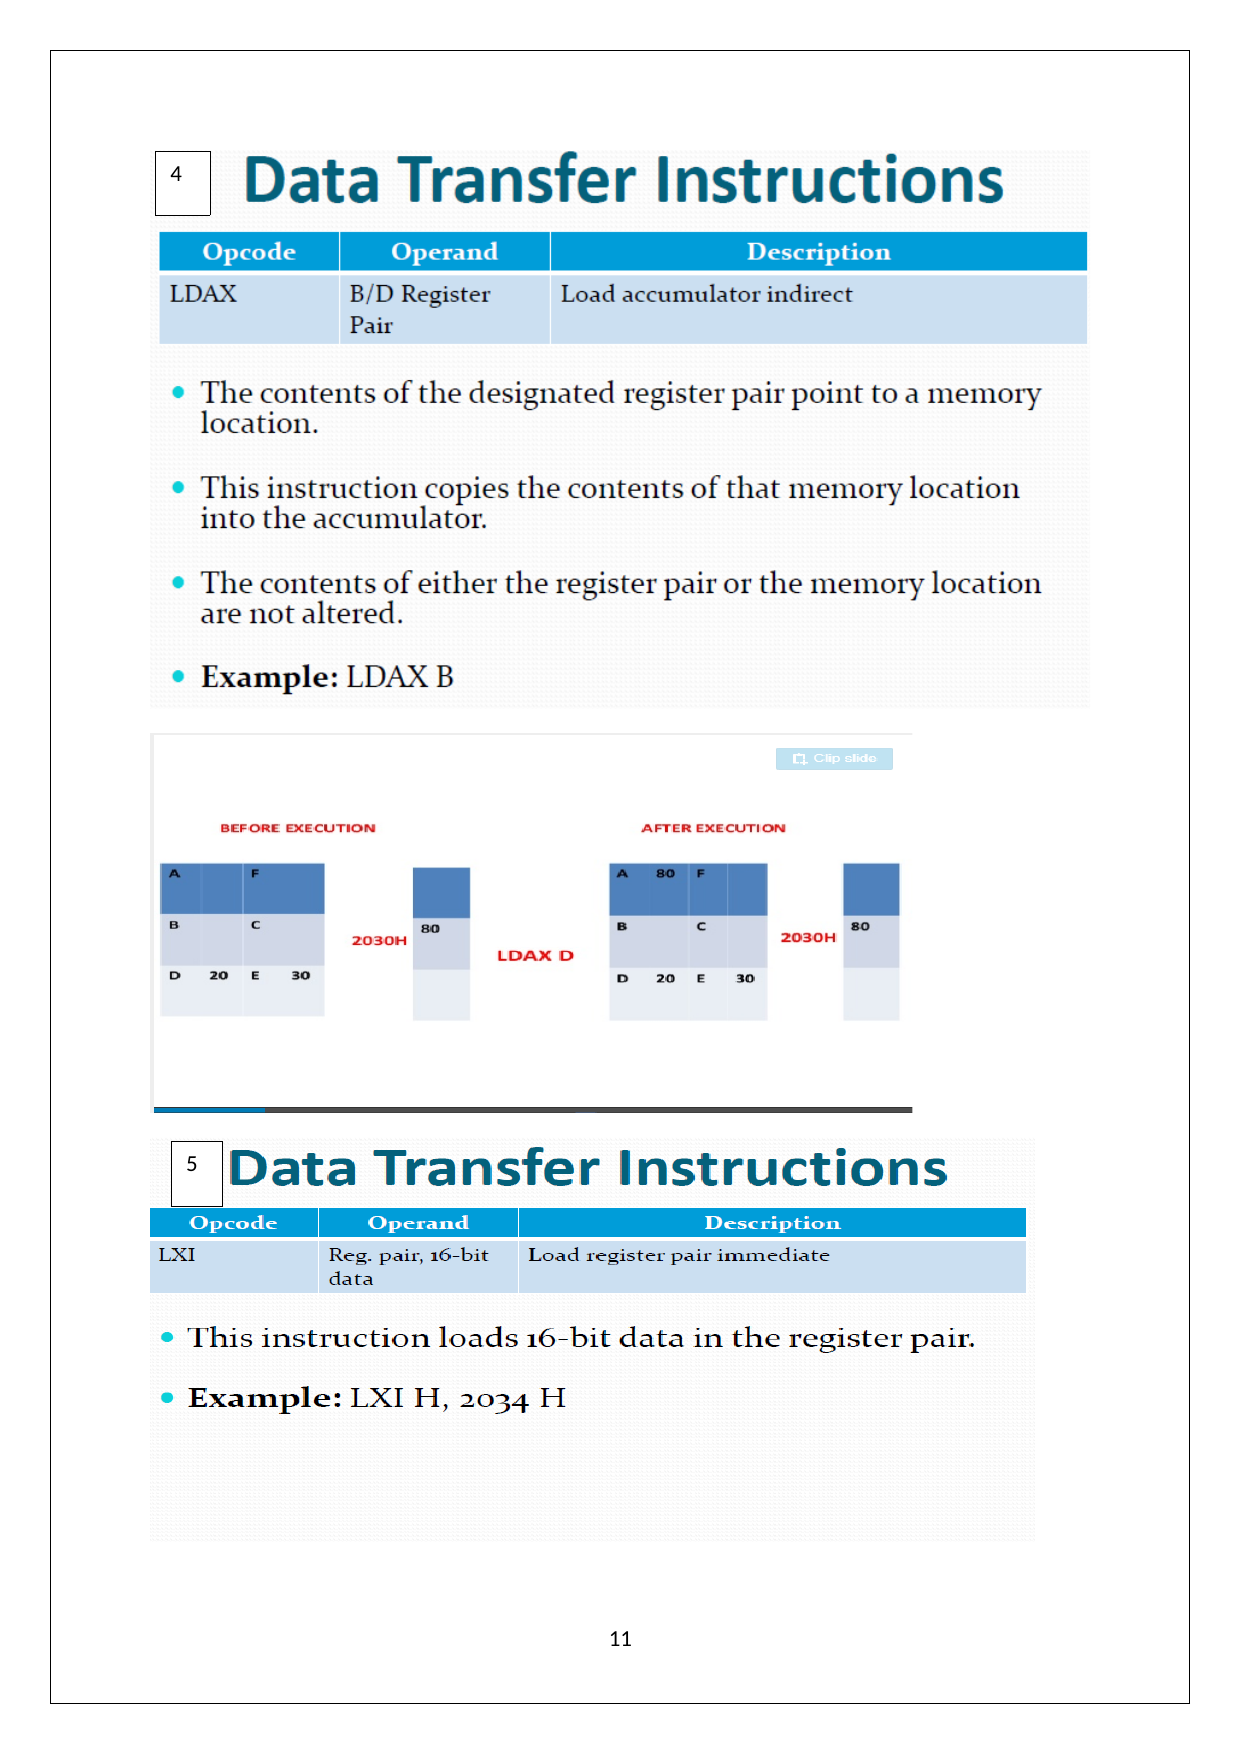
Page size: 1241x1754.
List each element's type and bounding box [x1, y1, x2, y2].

picture [150, 733, 913, 1113]
